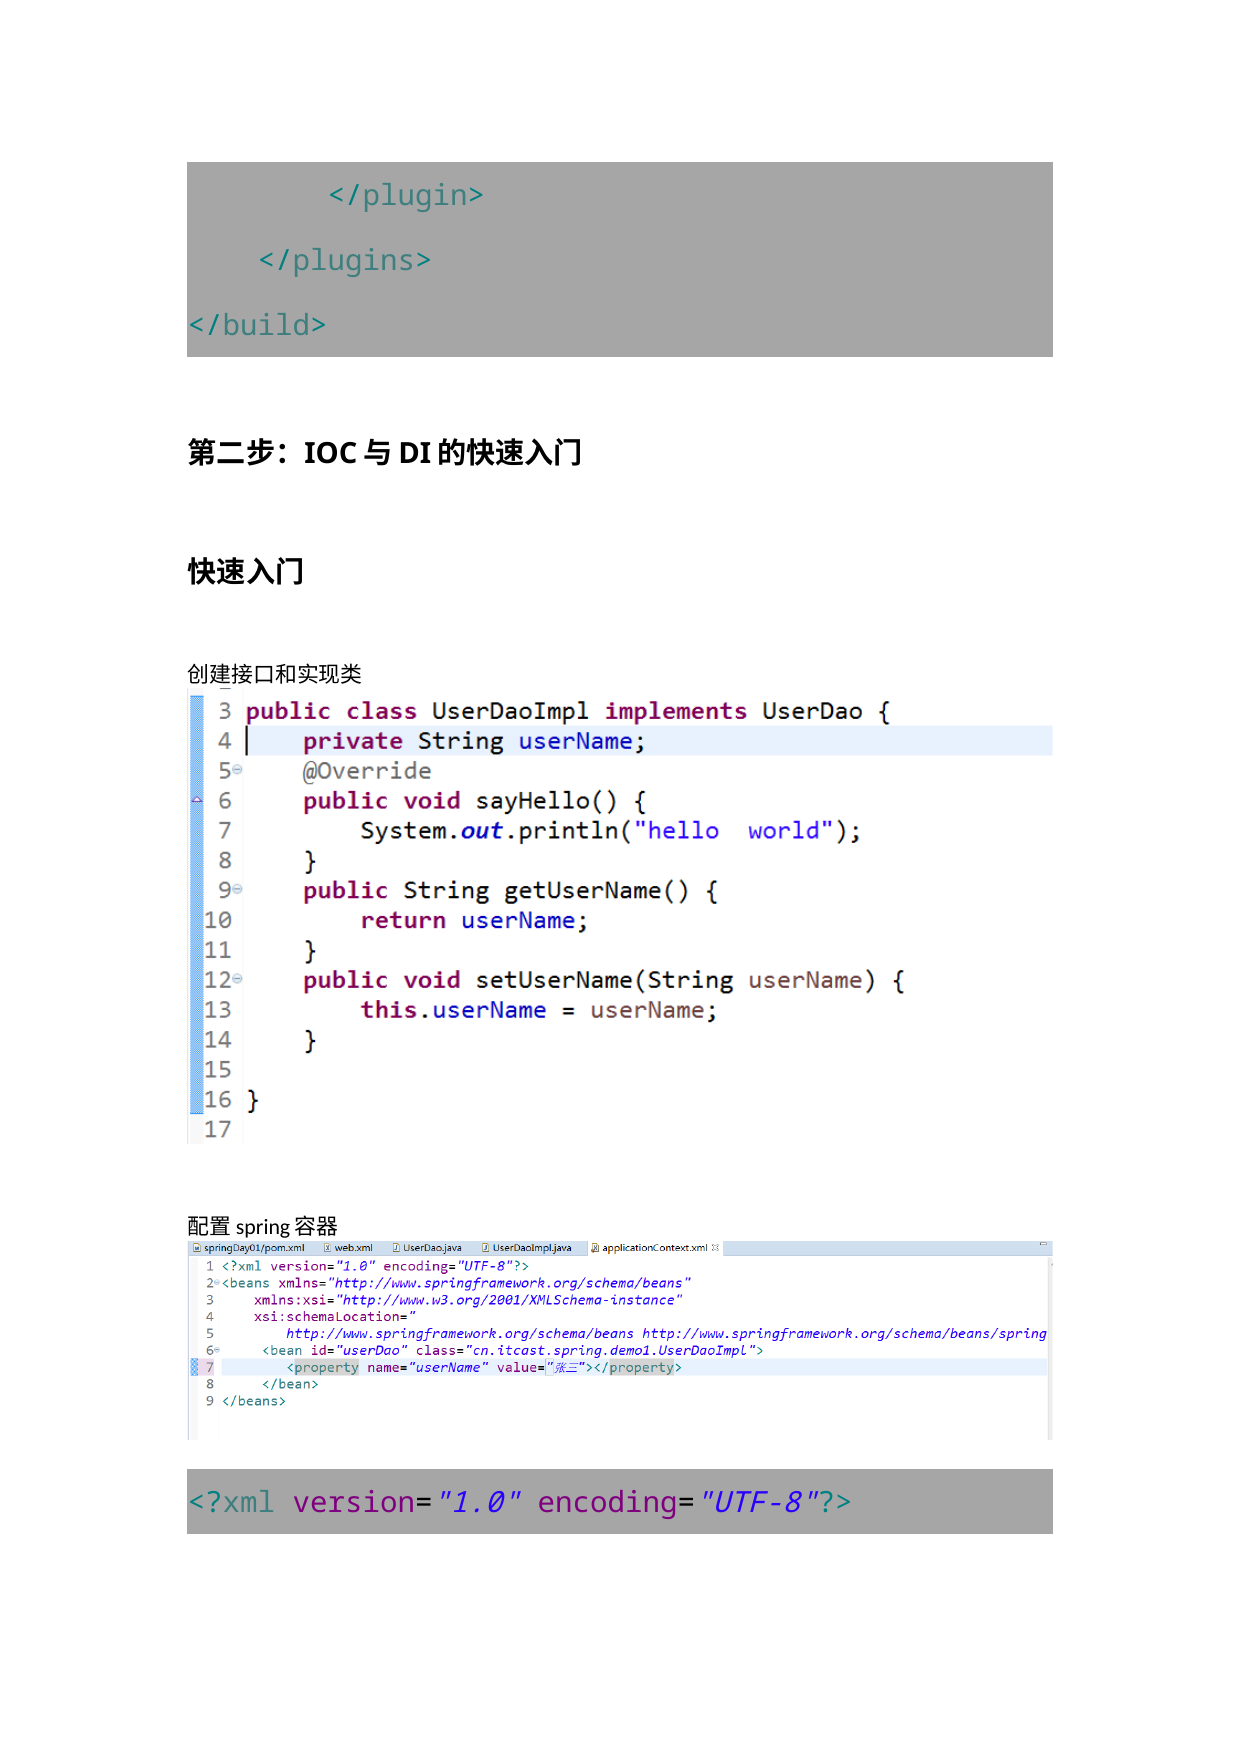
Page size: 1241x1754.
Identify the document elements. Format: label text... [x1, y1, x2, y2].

picture [187, 688, 1053, 1144]
subtitle 第二步：IOC与DI的快速入门 [187, 419, 1053, 484]
text </plugins> [187, 227, 1053, 292]
text 配置spring容器 [187, 1209, 1053, 1241]
subtitle 快速入门 [187, 537, 1053, 602]
text <?xml version="1.0" encoding="UTF-8"?> [187, 1469, 1053, 1534]
picture [187, 1241, 1053, 1440]
text 创建接口和实现类 [187, 656, 1053, 688]
text </build> [187, 292, 1053, 357]
text </plugin> [187, 162, 1053, 227]
